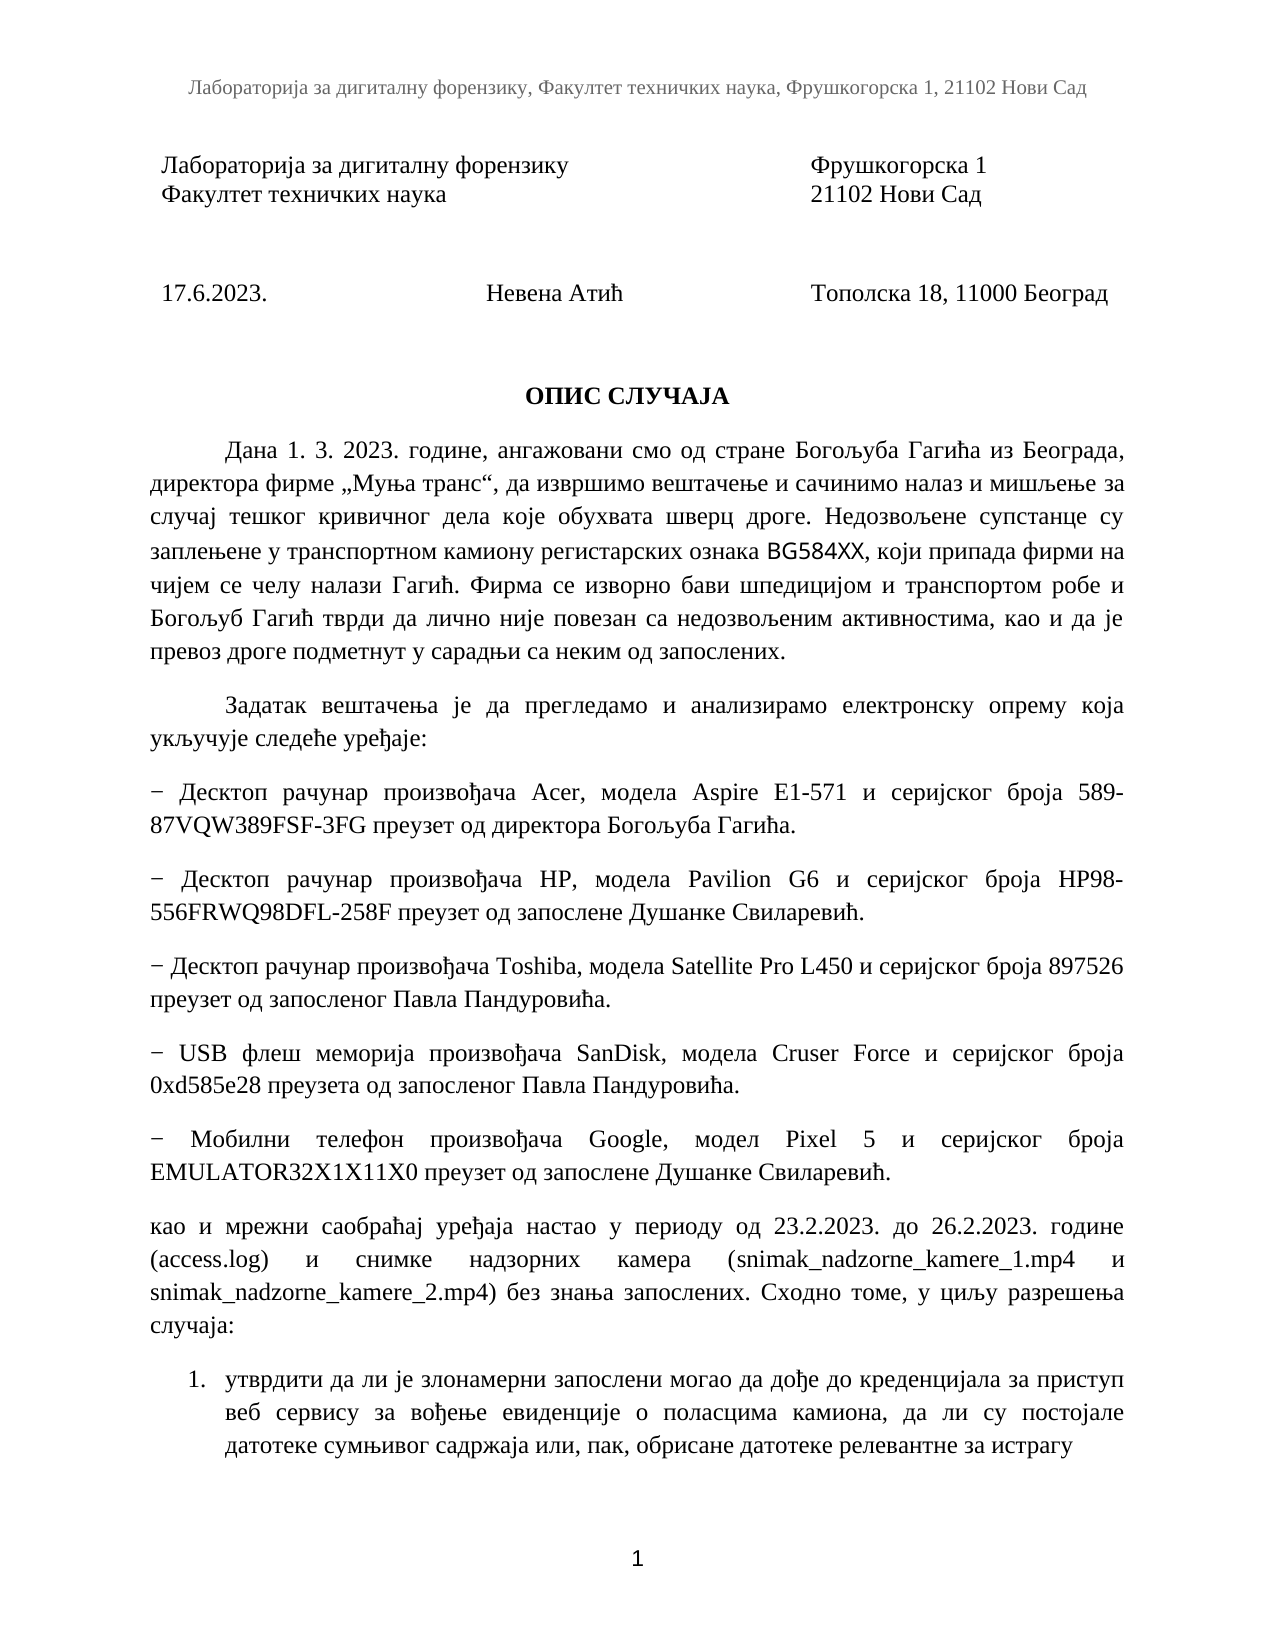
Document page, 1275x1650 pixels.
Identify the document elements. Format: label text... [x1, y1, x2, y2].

table_header Лабораторија за дигиталну форензику Факултет техничких наука [150, 150, 799, 278]
text − Мобилни телефон произвођача Google, модел Pixel 5 и серијског броја EMULATOR32X1X11X0 преузет од запослене Душанке Свиларевић. [150, 1124, 1125, 1186]
table_cell Тополска 18, 11000 Београд [799, 278, 1124, 327]
text − Десктоп рачунар произвођача Toshiba, модела Satellite Pro L450 и серијског броја 897526 преузет од запосленог Павла Пандуровића. [150, 951, 1125, 1012]
table_header Фрушкогорска 1 21102 Нови Сад [799, 150, 1124, 278]
table_cell Невена Атић [475, 278, 799, 327]
text − USB флеш меморија произвођача SanDisk, модела Cruser Force и серијског броја 0xd585e28 преузета од запосленог Павла Пандуровића. [150, 1038, 1125, 1099]
table_cell 17.6.2023. [150, 278, 474, 327]
text − Десктоп рачунар произвођача Acer, моделa Aspire E1-571 и серијског броја 589-87VQW389FSF-3FG преузет од директора Богољуба Гагића. [150, 777, 1125, 839]
text Задатак вештачења је да прегледамо и анализирамо електронску опрему која укључује следеће уређаје: [150, 690, 1125, 752]
list утврдити да ли је злонамерни запослени могао да дође до креденцијала за приступ веб сервису за вођење евиденције о поласцима камиона, да ли су постојале датотеке сумњивог садржаја или, пак, обрисане датотеке релевантне за истрагу [187, 1364, 1125, 1459]
text као и мрежни саобраћај уређаја настао у периоду од 23.2.2023. до 26.2.2023. године (access.log) и снимке надзорних камера (snimak_nadzorne_kamere_1.mp4 и snimak_nadzorne_kamere_2.mp4) без знања запослених. Сходно томе, у циљу разрешења случаја: [150, 1211, 1125, 1339]
text − Десктоп рачунар произвођача HP, модела Pavilion G6 и серијског броја HP98-556FRWQ98DFL-258F преузет од запослене Душанке Свиларевић. [150, 864, 1125, 926]
text Дана 1. 3. 2023. године, ангажовани смо од стране Богољуба Гагића из Београда, директора фирме „Муња транс“, да извршимо вештачење и сачинимо налаз и мишљење за случај тешког кривичног дела које обухвата шверц дроге. Недозвољене супстанце су заплењене у транспортном камиону регистарских ознака BG584XX, који припада фирми на чијем се челу налази Гагић. Фирма се изворно бави шпедицијом и транспортом робе и Богољуб Гагић тврди да лично није повезан са недозвољеним активностима, као и да је превоз дроге подметнут у сарадњи са неким од запослених. [150, 435, 1125, 665]
text ОПИС СЛУЧАЈА [150, 381, 1125, 410]
